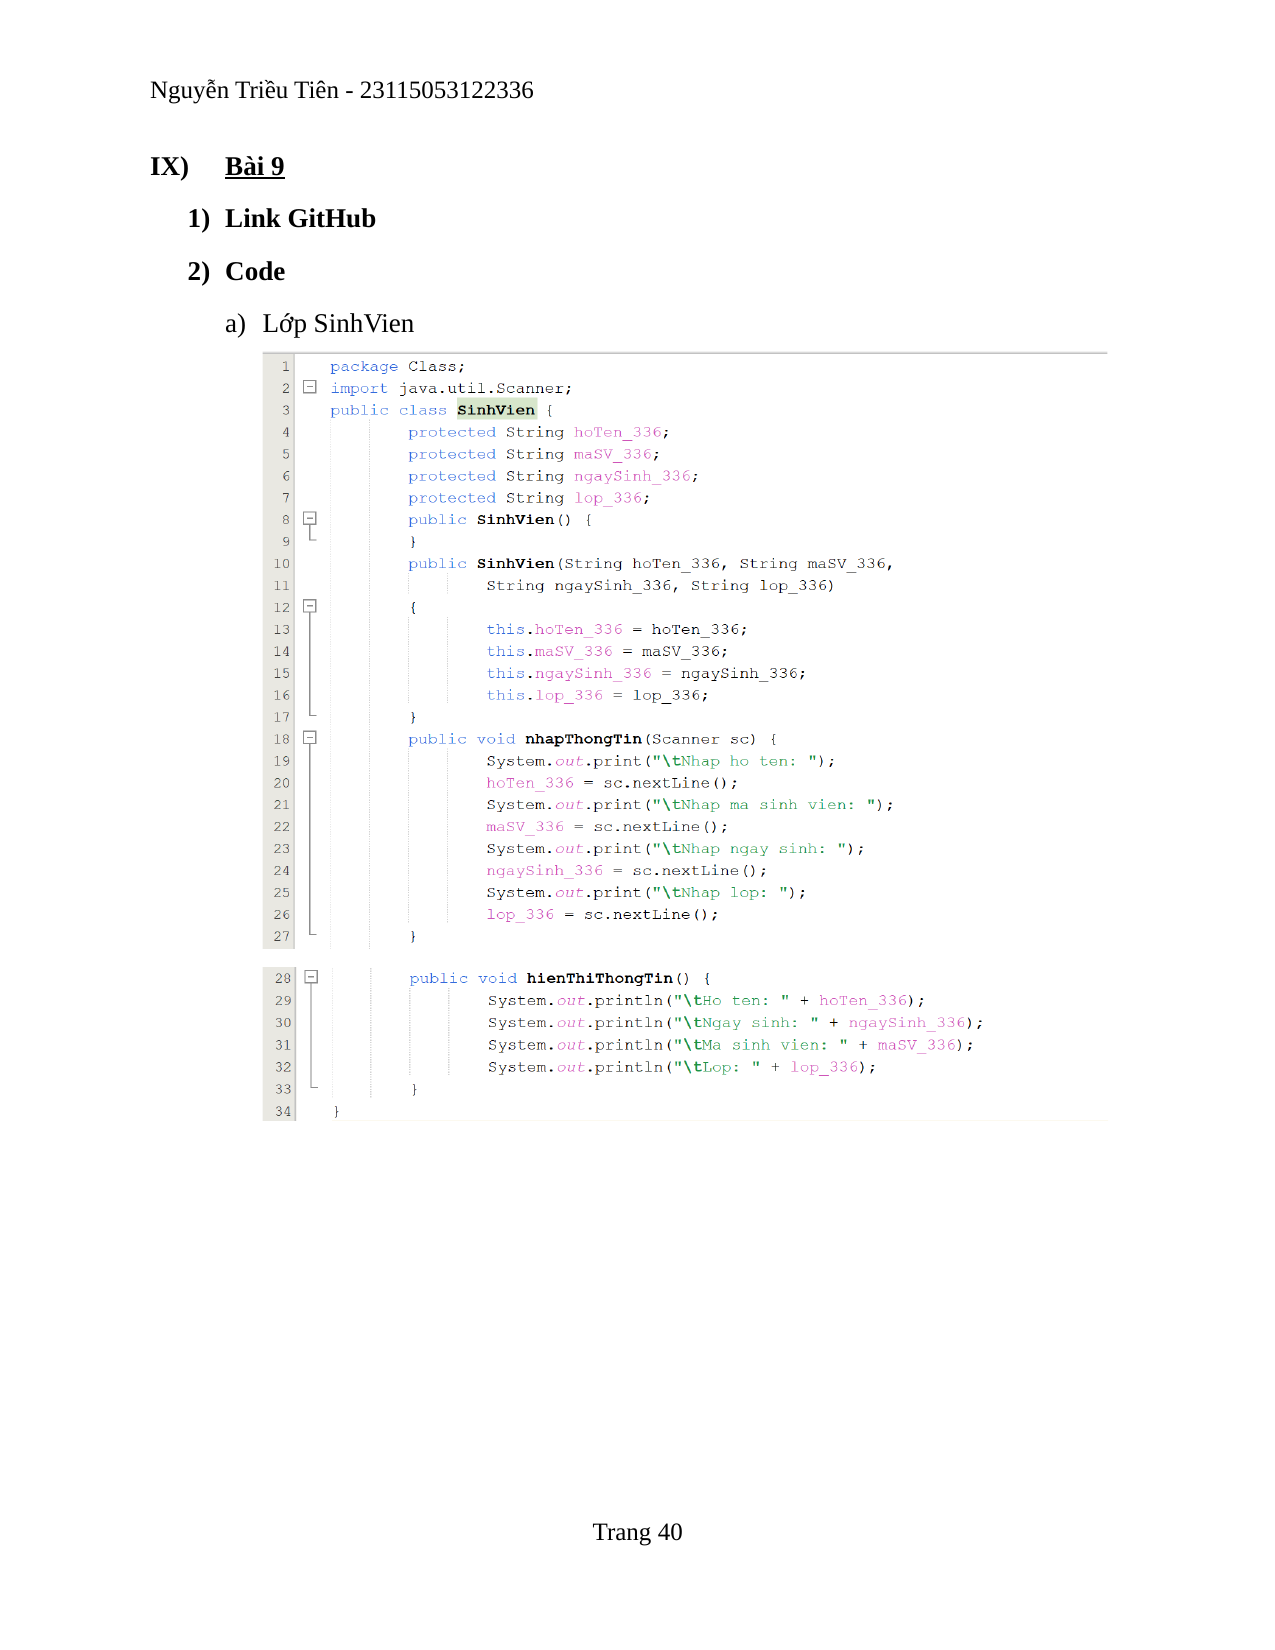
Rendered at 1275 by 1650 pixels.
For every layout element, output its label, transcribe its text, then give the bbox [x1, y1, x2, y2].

subtitle Code [187, 255, 1125, 286]
subtitle Link GitHub [187, 202, 1125, 233]
subtitle Lớp SinhVien [225, 307, 1125, 338]
picture [262, 967, 1109, 1121]
subtitle Bài 9 [150, 150, 1125, 181]
picture [262, 351, 1108, 949]
